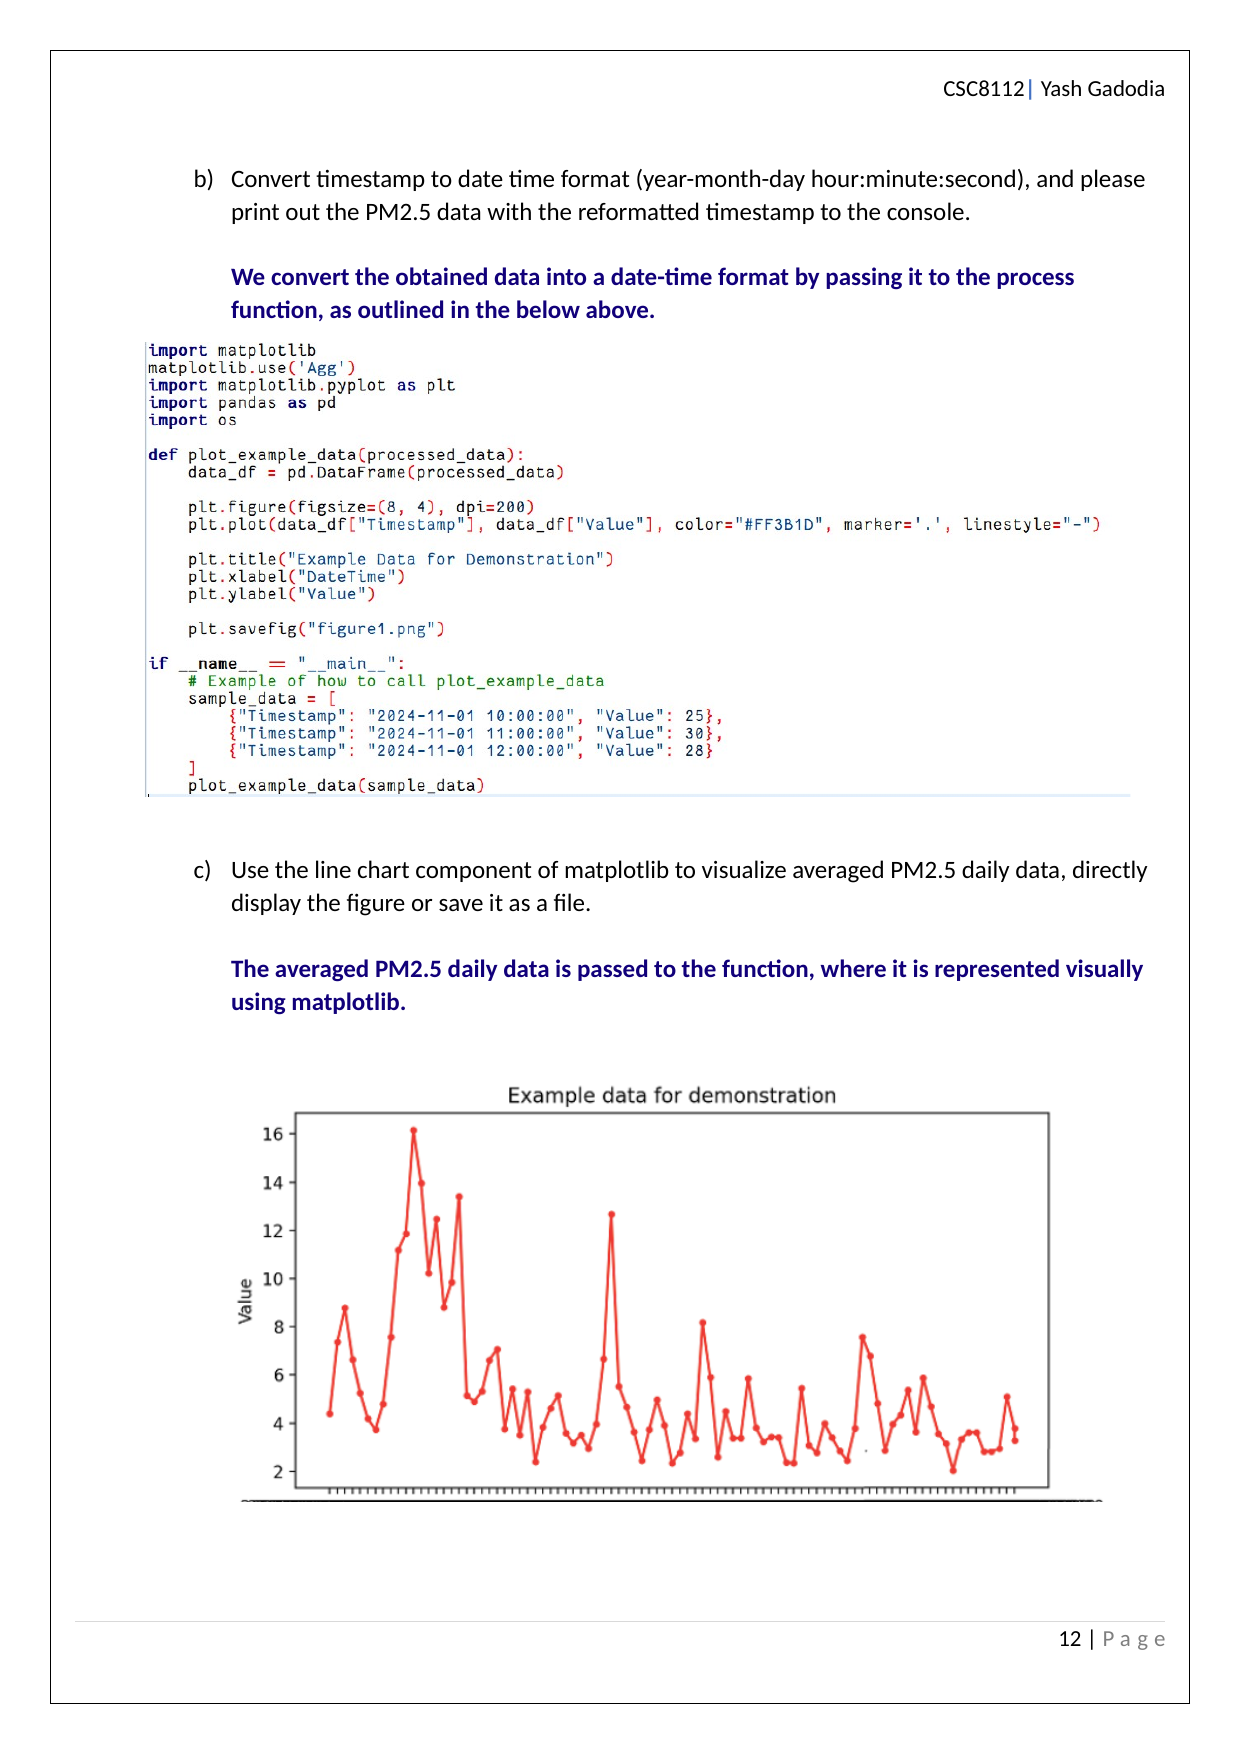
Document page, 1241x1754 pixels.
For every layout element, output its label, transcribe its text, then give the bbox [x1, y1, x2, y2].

list We convert the obtained data into a date-time format by passing it to the process function, as outlined in the below above. [231, 261, 1165, 325]
list The averaged PM2.5 daily data is passed to the function, where it is represented visually using matplotlib. [231, 953, 1165, 1017]
list Use the line chart component of matplotlib to visualize averaged PM2.5 daily data, directly display the figure or save it as a file. [193, 854, 1165, 918]
picture [180, 1068, 1120, 1502]
picture [144, 342, 1131, 797]
list Convert timestamp to date time format (year-month-day hour:minute:second), and please print out the PM2.5 data with the reformatted timestamp to the console. [193, 163, 1165, 226]
